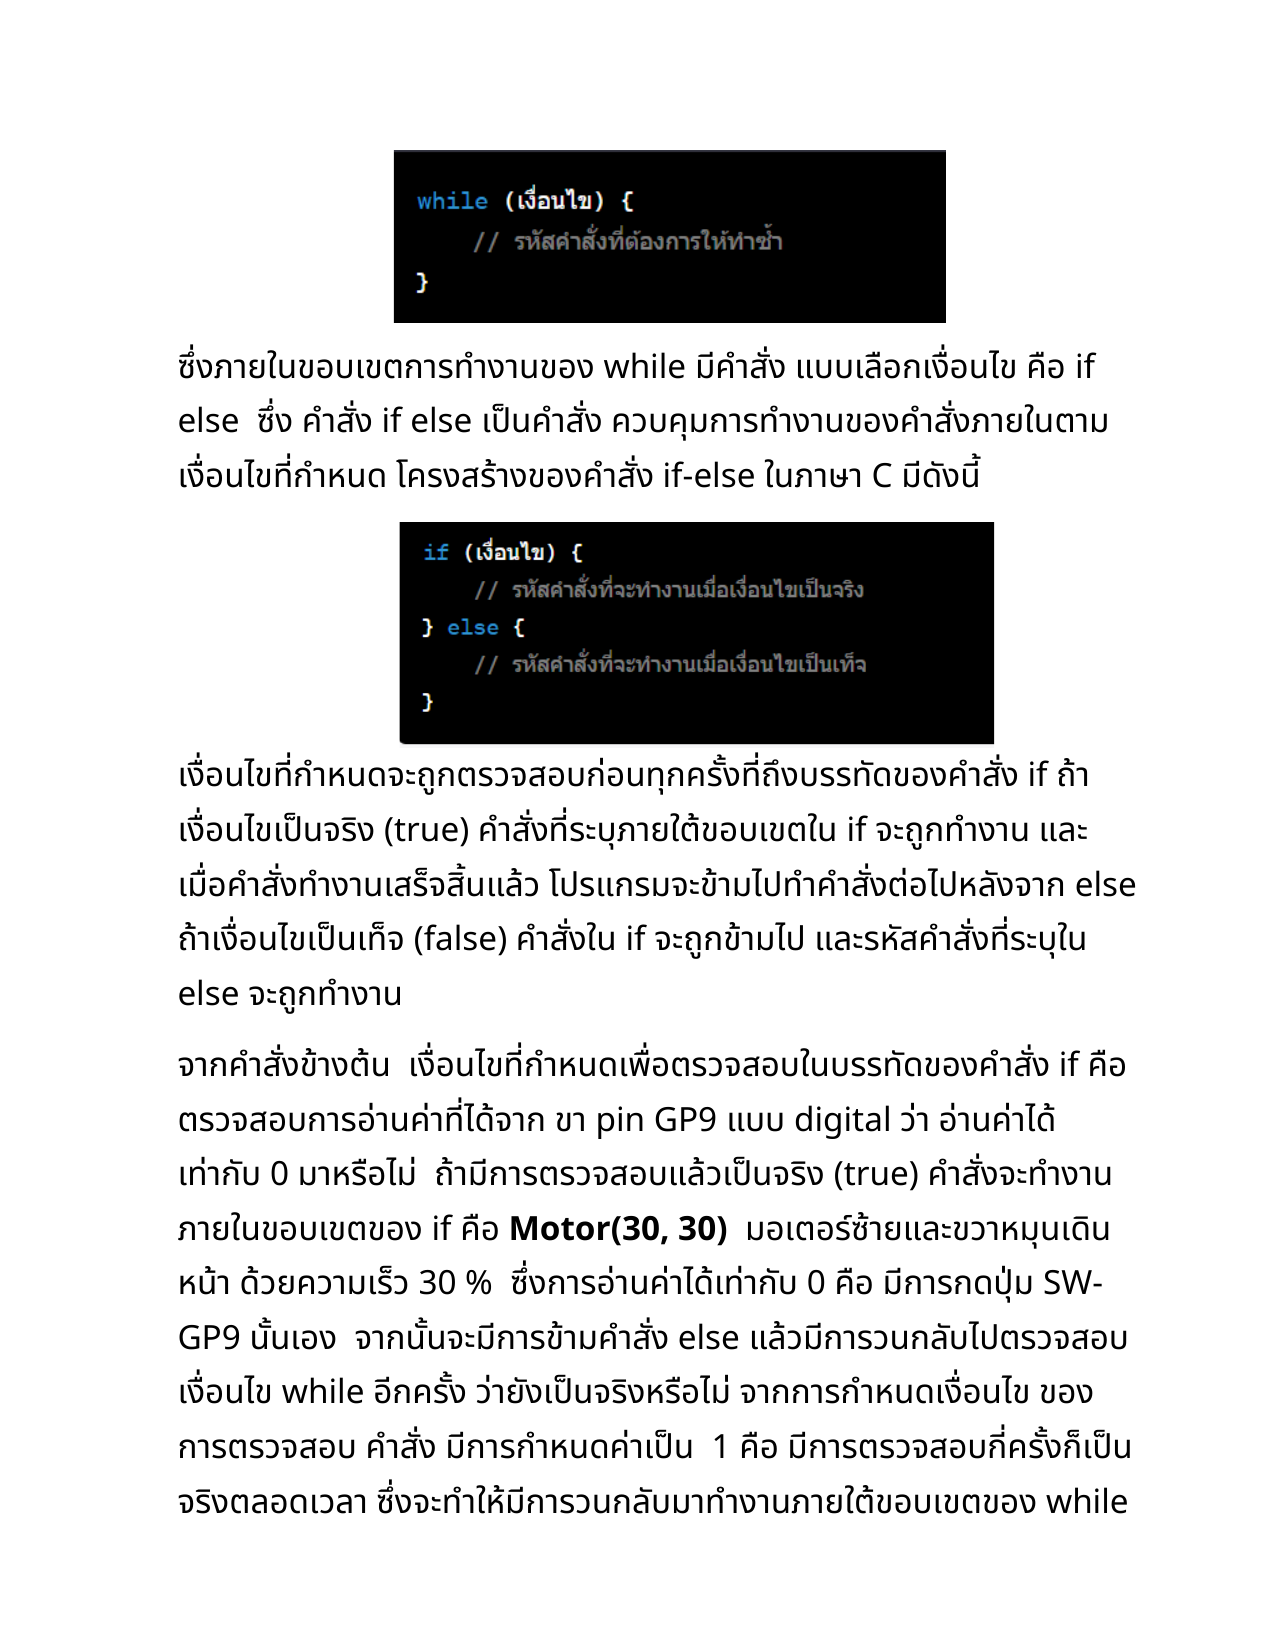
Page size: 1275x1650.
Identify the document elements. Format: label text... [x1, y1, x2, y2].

text ซึ่งภายในขอบเขตการทำงานของ while มีคำสั่ง แบบเลือกเงื่อนไข คือ if else ซึ่ง คำสั่ง if else เป็นคำสั่ง ควบคุมการทำงานของคำสั่งภายในตามเงื่อนไขที่กำหนด โครงสร้างของคำสั่ง if-else ในภาษา C มีดังนี้ [177, 150, 1137, 310]
picture [399, 330, 995, 555]
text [177, 848, 1137, 1445]
